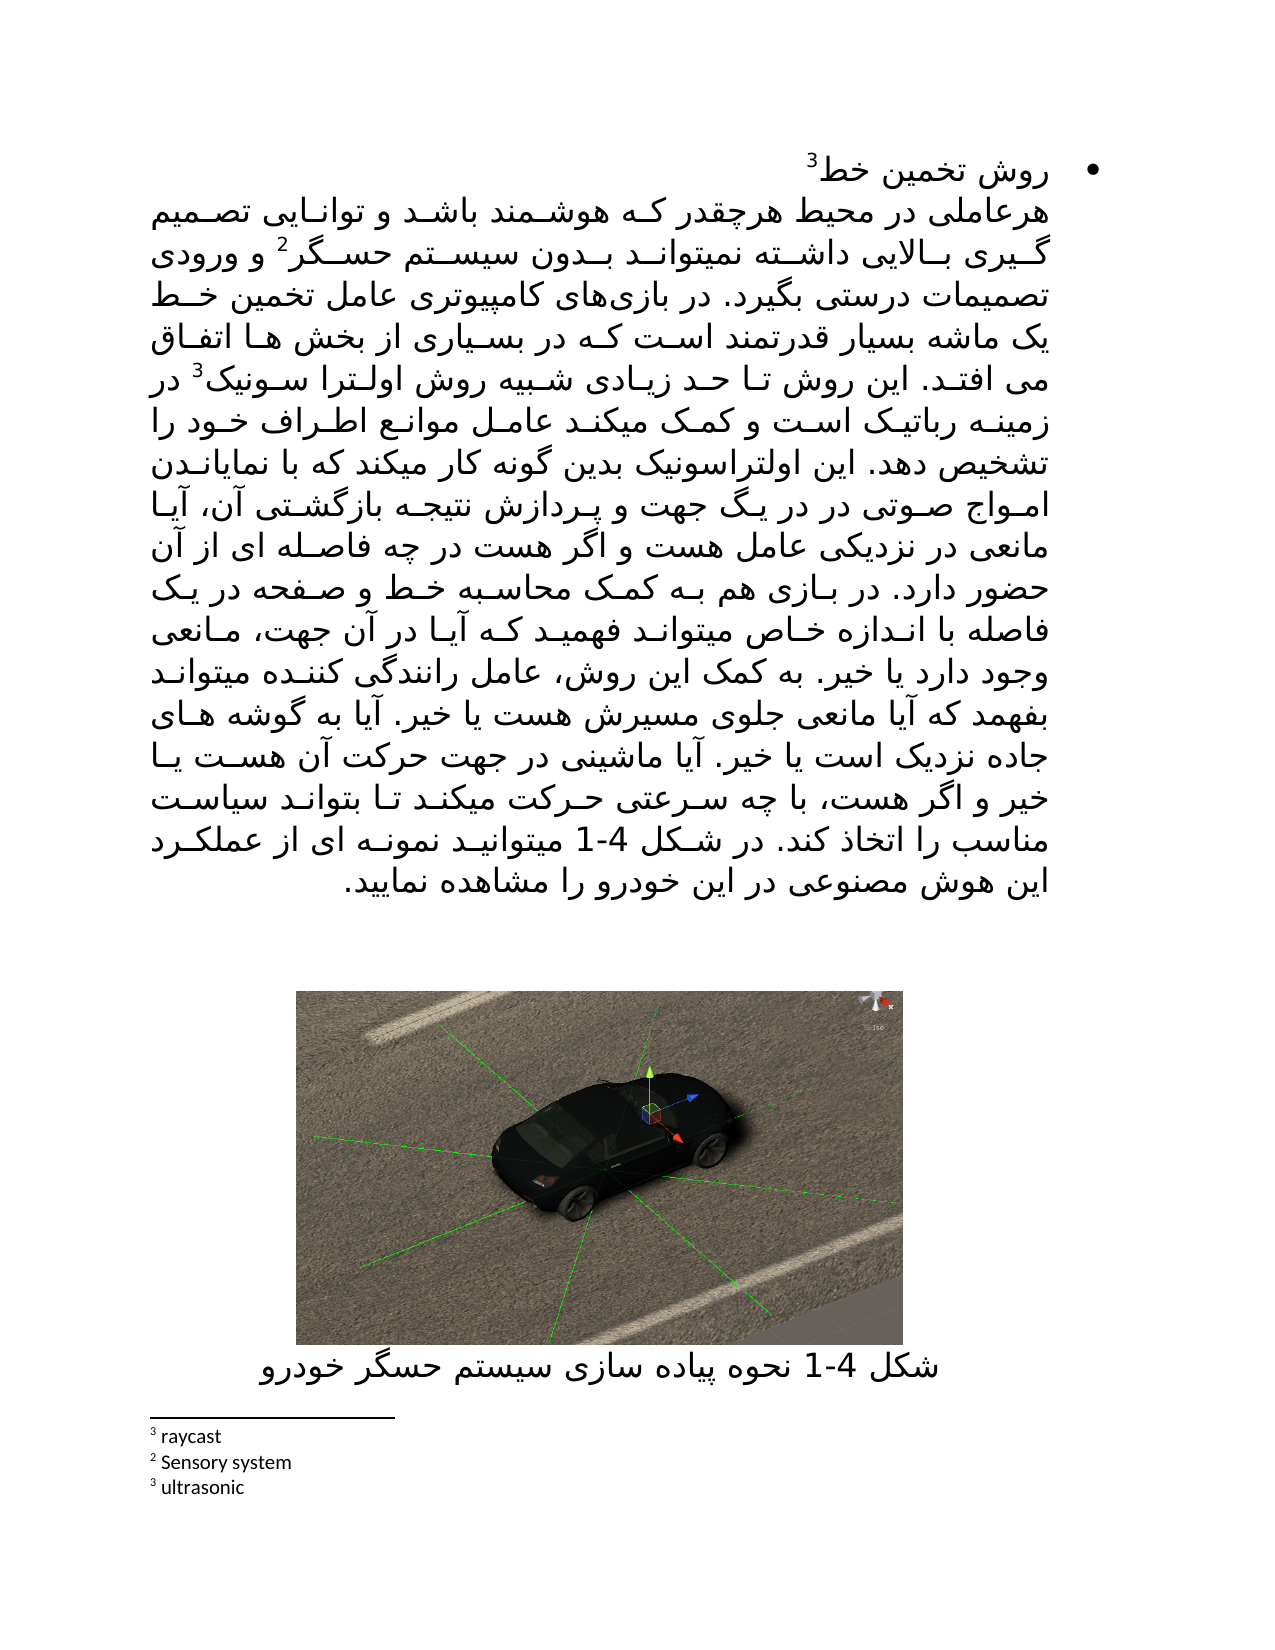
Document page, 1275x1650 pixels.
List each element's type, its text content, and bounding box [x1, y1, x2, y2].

picture [296, 991, 903, 1345]
list روش تخمین خط [150, 150, 1087, 189]
list هرعاملی در محیط هرچقدر که هوشمند باشد و توانایی تصمیم گیری بالایی داشته نمیتواند بدون سیستم حسگر و ورودی تصمیمات درستی بگیرد. در بازی‌های کامپیوتری عامل تخمین خط یک ماشه بسیار قدرتمند است که در بسیاری از بخش ها اتفاق می افتد. این روش تا حد زیادی شبیه روش اولترا سونیک در زمینه رباتیک است و کمک میکند عامل موانع اطراف خود را تشخیص دهد. این اولتراسونیک بدین گونه کار میکند که با نمایاندن امواج صوتی در در یگ جهت و پردازش نتیجه بازگشتی آن، آیا مانعی در نزدیکی عامل هست و اگر هست در چه فاصله ای از آن حضور دارد. در بازی هم به کمک محاسبه خط و صفحه در یک فاصله با اندازه خاص میتواند فهمید که آیا در آن جهت، مانعی وجود دارد یا خیر. به کمک این روش، عامل رانندگی کننده میتواند بفهمد که آیا مانعی جلوی مسیرش هست یا خیر. آیا به گوشه های جاده نزدیک است یا خیر. آیا ماشینی در جهت حرکت آن هست یا خیر و اگر هست، با چه سرعتی حرکت میکند تا بتواند سیاست مناسب را اتخاذ کند. در شکل 4-1 میتوانید نمونه ای از عملکرد این هوش مصنوعی در این خودرو را مشاهده نمایید. [150, 192, 1050, 901]
list شکل 4-1 نحوه پیاده سازی سیستم حسگر خودرو [150, 1347, 1050, 1385]
